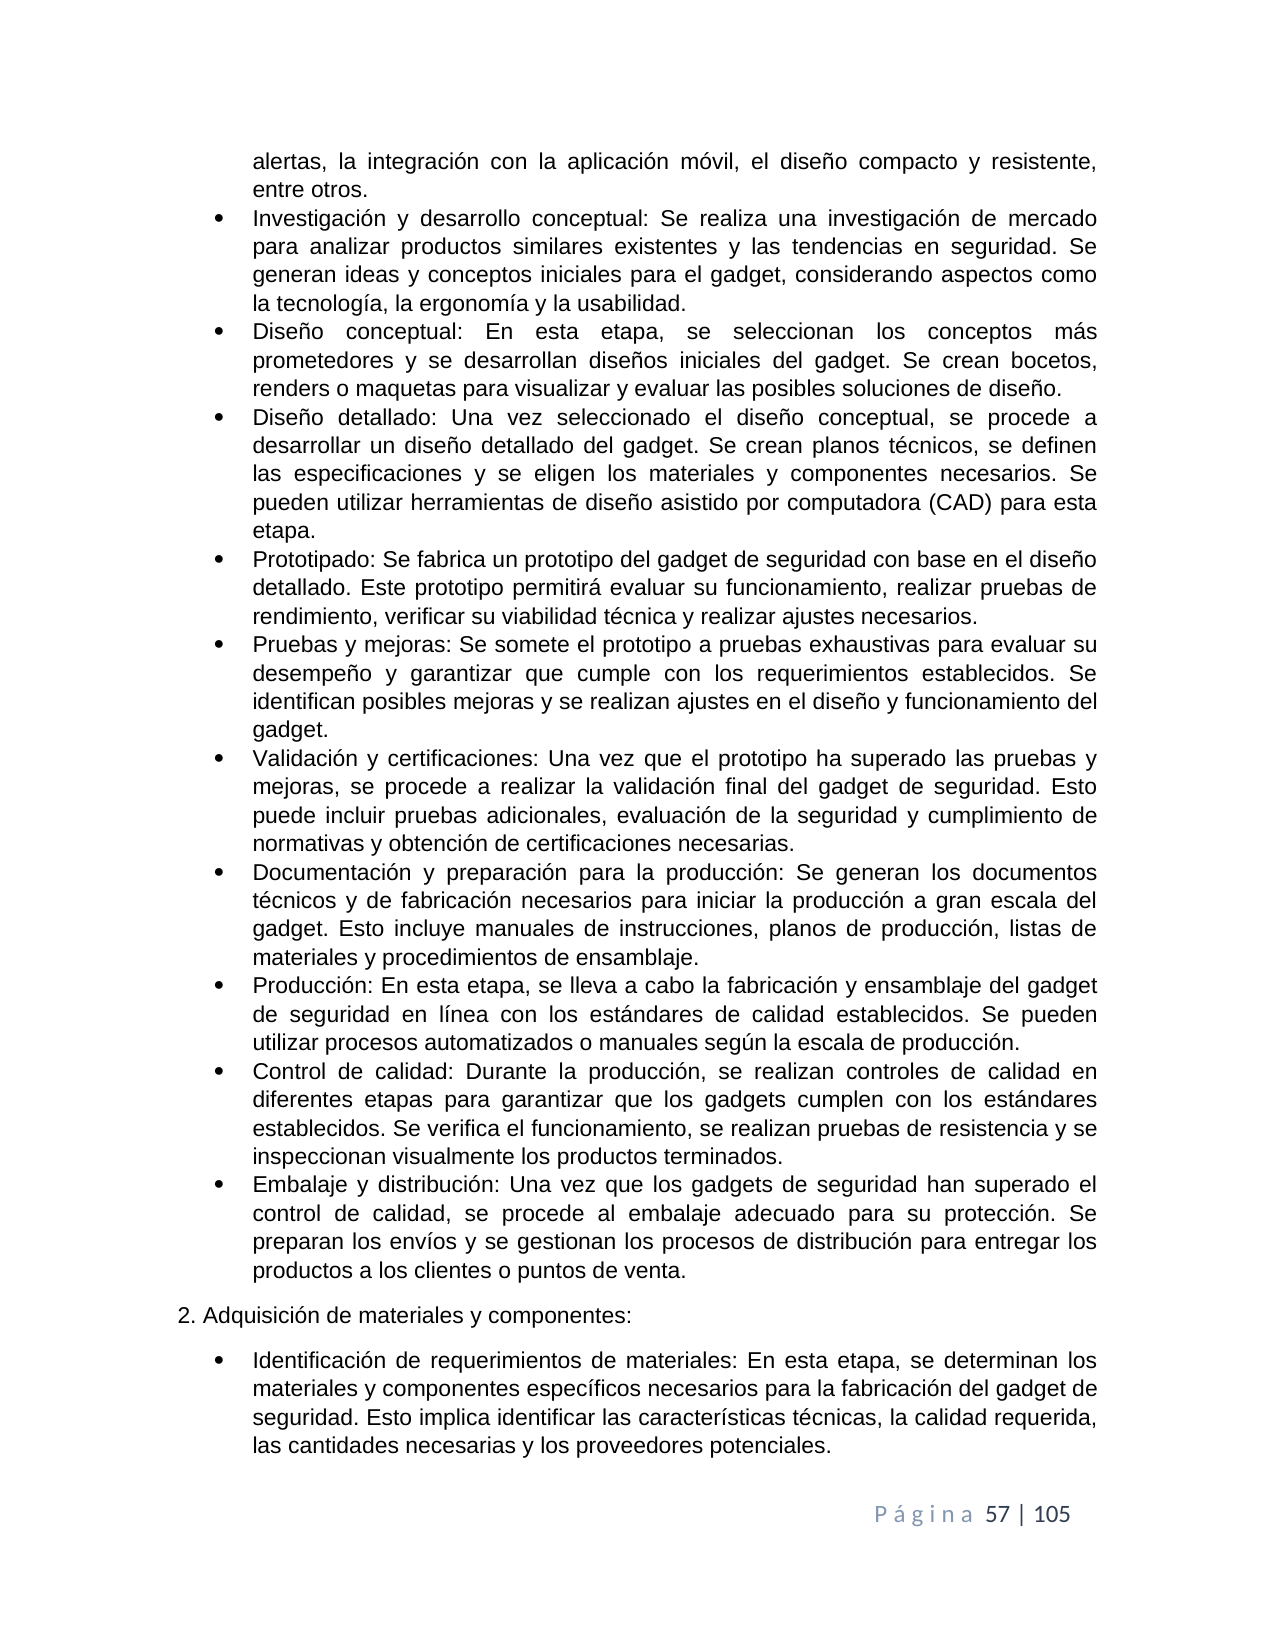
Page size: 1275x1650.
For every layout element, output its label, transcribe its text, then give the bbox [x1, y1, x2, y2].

list Diseño detallado: Una vez seleccionado el diseño conceptual, se procede a desarrollar un diseño detallado del gadget. Se crean planos técnicos, se definen las especificaciones y se eligen los materiales y componentes necesarios. Se pueden utilizar herramientas de diseño asistido por computadora (CAD) para esta etapa. [215, 403, 1098, 544]
list Diseño conceptual: En esta etapa, se seleccionan los conceptos más prometedores y se desarrollan diseños iniciales del gadget. Se crean bocetos, renders o maquetas para visualizar y evaluar las posibles soluciones de diseño. [215, 318, 1098, 401]
list Pruebas y mejoras: Se somete el prototipo a pruebas exhaustivas para evaluar su desempeño y garantizar que cumple con los requerimientos establecidos. Se identifican posibles mejoras y se realizan ajustes en el diseño y funcionamiento del gadget. [215, 631, 1098, 743]
list Prototipado: Se fabrica un prototipo del gadget de seguridad con base en el diseño detallado. Este prototipo permitirá evaluar su funcionamiento, realizar pruebas de rendimiento, verificar su viabilidad técnica y realizar ajustes necesarios. [215, 546, 1098, 629]
list Producción: En esta etapa, se lleva a cabo la fabricación y ensamblaje del gadget de seguridad en línea con los estándares de calidad establecidos. Se pueden utilizar procesos automatizados o manuales según la escala de producción. [215, 972, 1098, 1056]
list Embalaje y distribución: Una vez que los gadgets de seguridad han superado el control de calidad, se procede al embalaje adecuado para su protección. Se preparan los envíos y se gestionan los procesos de distribución para entregar los productos a los clientes o puntos de venta. [215, 1171, 1098, 1283]
list Investigación y desarrollo conceptual: Se realiza una investigación de mercado para analizar productos similares existentes y las tendencias en seguridad. Se generan ideas y conceptos iniciales para el gadget, considerando aspectos como la tecnología, la ergonomía y la usabilidad. [215, 204, 1098, 316]
text 2. Adquisición de materiales y componentes: [177, 1302, 1098, 1328]
list Identificación de requerimientos de materiales: En esta etapa, se determinan los materiales y componentes específicos necesarios para la fabricación del gadget de seguridad. Esto implica identificar las características técnicas, la calidad requerida, las cantidades necesarias y los proveedores potenciales. [215, 1347, 1098, 1458]
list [215, 148, 1098, 202]
list Control de calidad: Durante la producción, se realizan controles de calidad en diferentes etapas para garantizar que los gadgets cumplen con los estándares establecidos. Se verifica el funcionamiento, se realizan pruebas de resistencia y se inspeccionan visualmente los productos terminados. [215, 1058, 1098, 1169]
list Documentación y preparación para la producción: Se generan los documentos técnicos y de fabricación necesarios para iniciar la producción a gran escala del gadget. Esto incluye manuales de instrucciones, planos de producción, listas de materiales y procedimientos de ensamblaje. [215, 858, 1098, 970]
list Validación y certificaciones: Una vez que el prototipo ha superado las pruebas y mejoras, se procede a realizar la validación final del gadget de seguridad. Esto puede incluir pruebas adicionales, evaluación de la seguridad y cumplimiento de normativas y obtención de certificaciones necesarias. [215, 745, 1098, 856]
